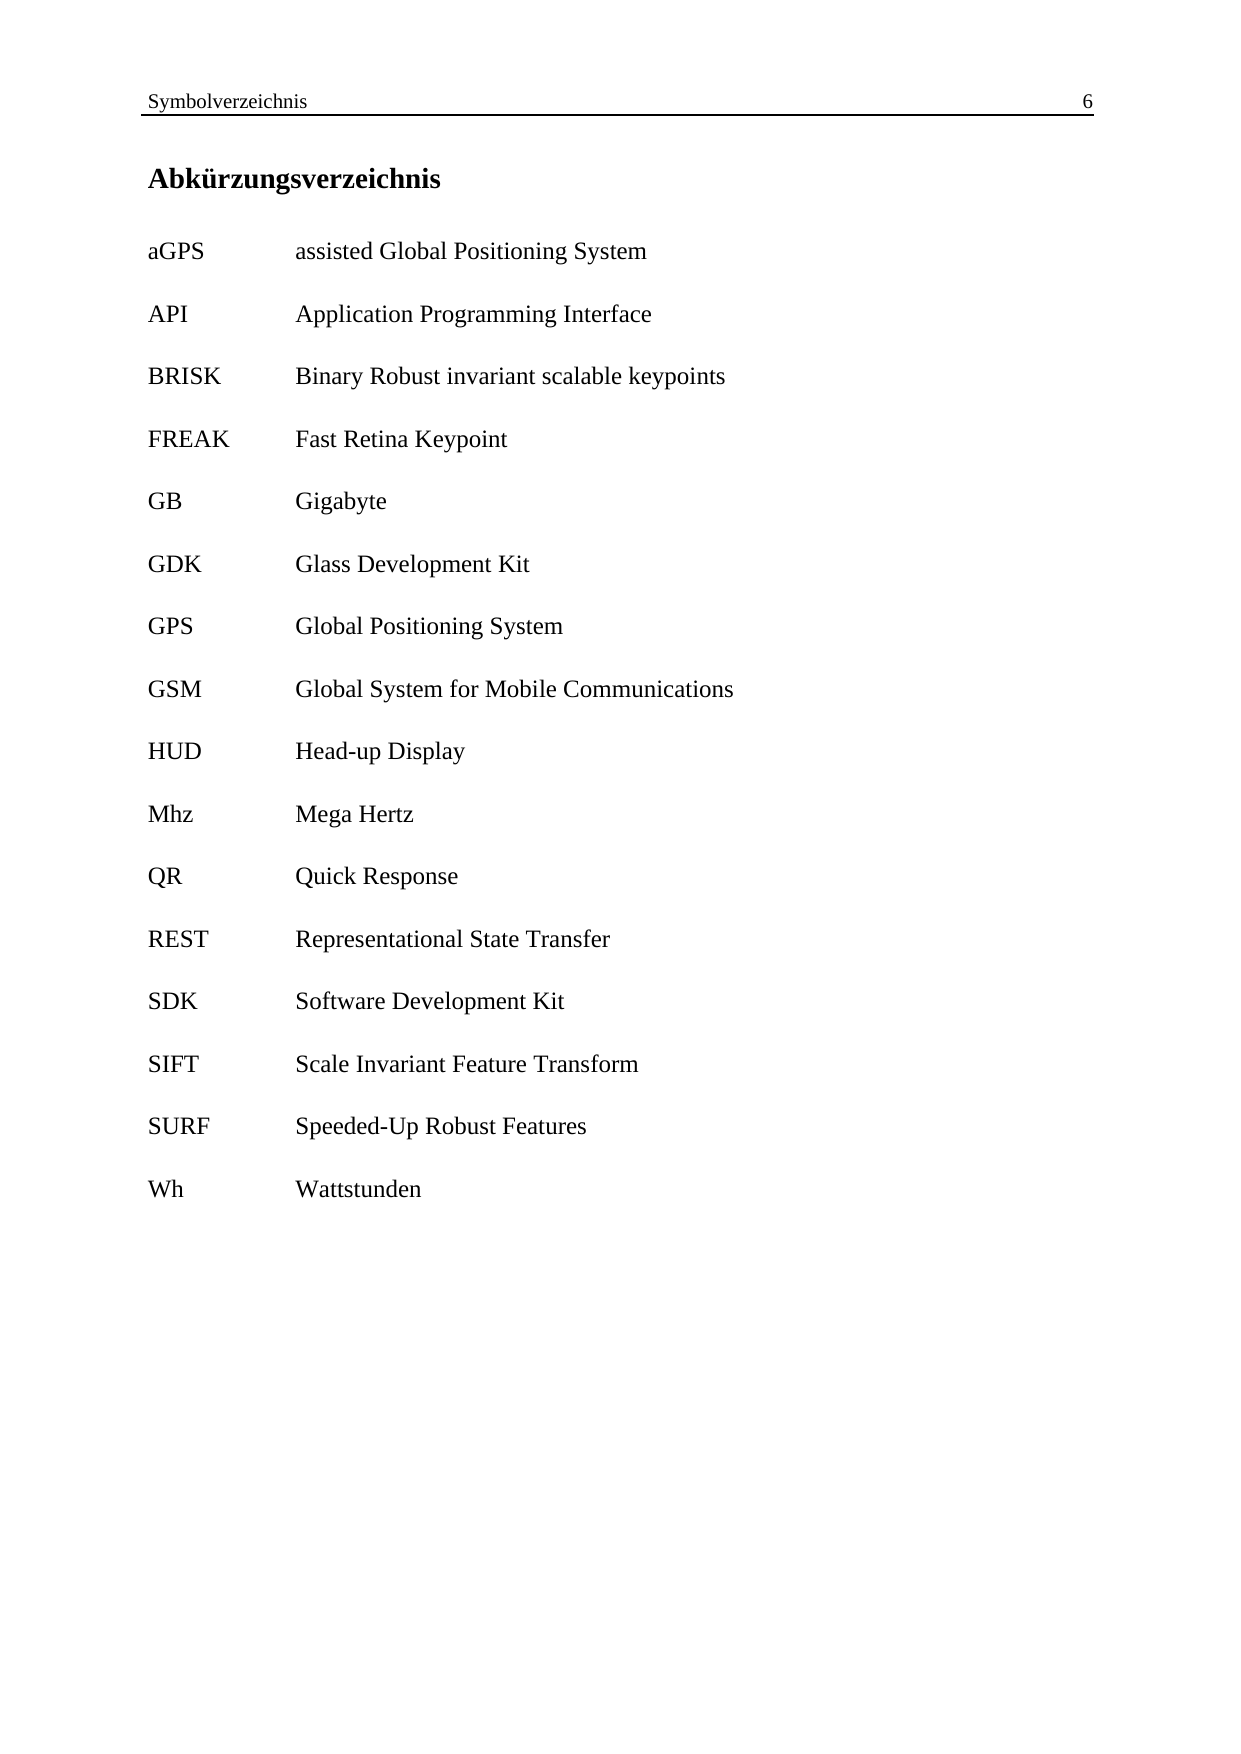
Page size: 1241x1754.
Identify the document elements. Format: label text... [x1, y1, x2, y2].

text API Application Programming Interface [148, 290, 1093, 328]
text QR Quick Response [148, 853, 1093, 890]
text BRISK Binary Robust invariant scalable keypoints [148, 353, 1093, 390]
text GSM Global System for Mobile Communications [148, 665, 1093, 703]
text GDK Glass Development Kit [148, 540, 1093, 578]
text SIFT Scale Invariant Feature Transform [148, 1040, 1093, 1078]
text aGPS assisted Global Positioning System [148, 228, 1093, 265]
text SURF Speeded-Up Robust Features [148, 1103, 1093, 1140]
text Mhz Mega Hertz [148, 790, 1093, 828]
text HUD Head-up Display [148, 728, 1093, 765]
text SDK Software Development Kit [148, 978, 1093, 1015]
text GB Gigabyte [148, 478, 1093, 515]
text REST Representational State Transfer [148, 915, 1093, 953]
subtitle Abkürzungsverzeichnis [148, 161, 1093, 194]
text GPS Global Positioning System [148, 603, 1093, 640]
text FREAK Fast Retina Keypoint [148, 415, 1093, 453]
text Wh Wattstunden [148, 1165, 1093, 1203]
